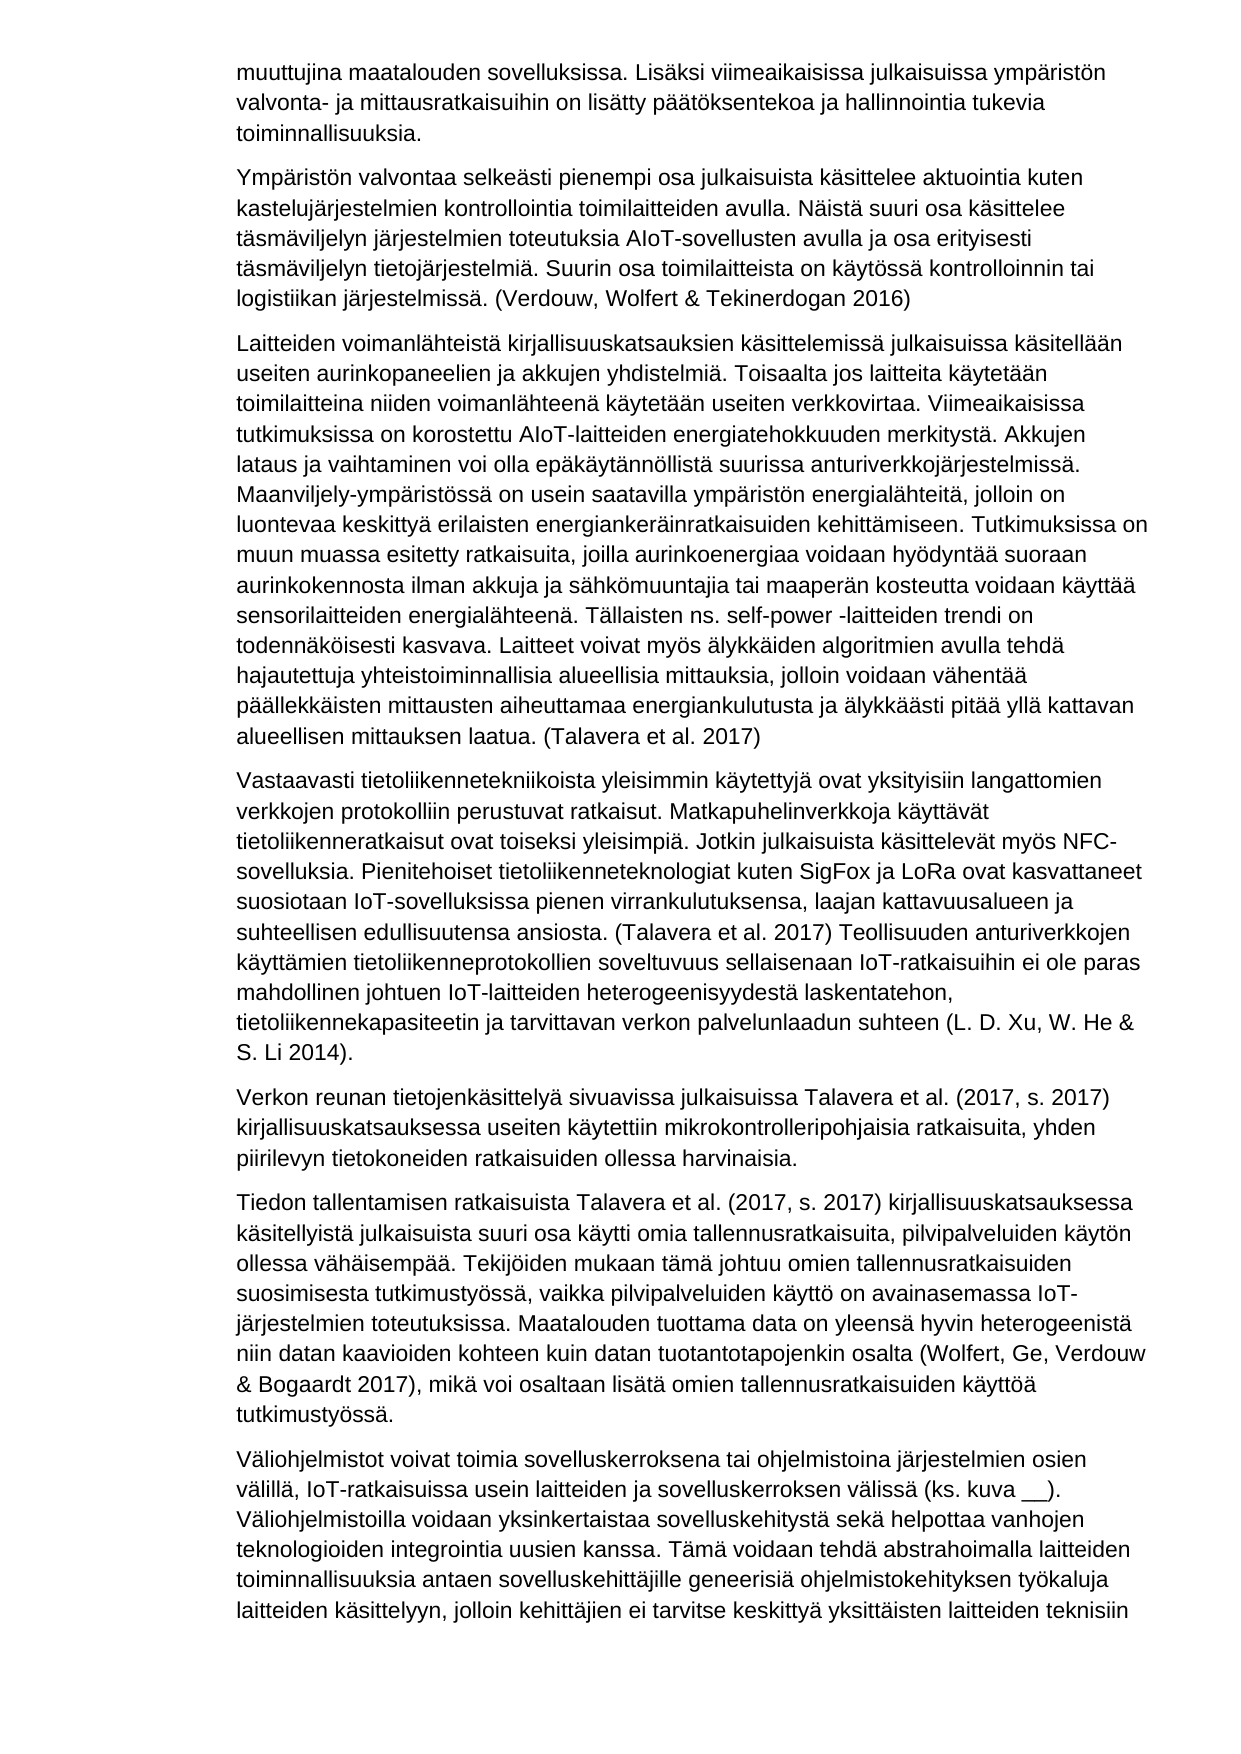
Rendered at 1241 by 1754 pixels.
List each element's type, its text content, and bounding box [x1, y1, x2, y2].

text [236, 1446, 1152, 1623]
text Tiedon tallentamisen ratkaisuista Talavera et al. (2017, s. 2017) kirjallisuuskatsauksessa käsitellyistä julkaisuista suuri osa käytti omia tallennusratkaisuita, pilvipalveluiden käytön ollessa vähäisempää. Tekijöiden mukaan tämä johtuu omien tallennusratkaisuiden suosimisesta tutkimustyössä, vaikka pilvipalveluiden käyttö on avainasemassa IoT-järjestelmien toteutuksissa. Maatalouden tuottama data on yleensä hyvin heterogeenistä niin datan kaavioiden kohteen kuin datan tuotantotapojenkin osalta (Wolfert, Ge, Verdouw & Bogaardt 2017), mikä voi osaltaan lisätä omien tallennusratkaisuiden käyttöä tutkimustyössä. [236, 1189, 1152, 1427]
text Laitteiden voimanlähteistä kirjallisuuskatsauksien käsittelemissä julkaisuissa käsitellään useiten aurinkopaneelien ja akkujen yhdistelmiä. Toisaalta jos laitteita käytetään toimilaitteina niiden voimanlähteenä käytetään useiten verkkovirtaa. Viimeaikaisissa tutkimuksissa on korostettu AIoT-laitteiden energiatehokkuuden merkitystä. Akkujen lataus ja vaihtaminen voi olla epäkäytännöllistä suurissa anturiverkkojärjestelmissä. Maanviljely-ympäristössä on usein saatavilla ympäristön energialähteitä, jolloin on luontevaa keskittyä erilaisten energiankeräinratkaisuiden kehittämiseen. Tutkimuksissa on muun muassa esitetty ratkaisuita, joilla aurinkoenergiaa voidaan hyödyntää suoraan aurinkokennosta ilman akkuja ja sähkömuuntajia tai maaperän kosteutta voidaan käyttää sensorilaitteiden energialähteenä. Tällaisten ns. self-power -laitteiden trendi on todennäköisesti kasvava. Laitteet voivat myös älykkäiden algoritmien avulla tehdä hajautettuja yhteistoiminnallisia alueellisia mittauksia, jolloin voidaan vähentää päällekkäisten mittausten aiheuttamaa energiankulutusta ja älykkäästi pitää yllä kattavan alueellisen mittauksen laatua. (Talavera et al. 2017) [236, 330, 1152, 749]
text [236, 59, 1152, 146]
text Verkon reunan tietojenkäsittelyä sivuavissa julkaisuissa Talavera et al. (2017, s. 2017) kirjallisuuskatsauksessa useiten käytettiin mikrokontrolleripohjaisia ratkaisuita, yhden piirilevyn tietokoneiden ratkaisuiden ollessa harvinaisia. [236, 1084, 1152, 1171]
text Ympäristön valvontaa selkeästi pienempi osa julkaisuista käsittelee aktuointia kuten kastelujärjestelmien kontrollointia toimilaitteiden avulla. Näistä suuri osa käsittelee täsmäviljelyn järjestelmien toteutuksia AIoT-sovellusten avulla ja osa erityisesti täsmäviljelyn tietojärjestelmiä. Suurin osa toimilaitteista on käytössä kontrolloinnin tai logistiikan järjestelmissä. (Verdouw, Wolfert & Tekinerdogan 2016) [236, 164, 1152, 311]
text Vastaavasti tietoliikennetekniikoista yleisimmin käytettyjä ovat yksityisiin langattomien verkkojen protokolliin perustuvat ratkaisut. Matkapuhelinverkkoja käyttävät tietoliikenneratkaisut ovat toiseksi yleisimpiä. Jotkin julkaisuista käsittelevät myös NFC-sovelluksia. Pienitehoiset tietoliikenneteknologiat kuten SigFox ja LoRa ovat kasvattaneet suosiotaan IoT-sovelluksissa pienen virrankulutuksensa, laajan kattavuusalueen ja suhteellisen edullisuutensa ansiosta. (Talavera et al. 2017) Teollisuuden anturiverkkojen käyttämien tietoliikenneprotokollien soveltuvuus sellaisenaan IoT-ratkaisuihin ei ole paras mahdollinen johtuen IoT-laitteiden heterogeenisyydestä laskentatehon, tietoliikennekapasiteetin ja tarvittavan verkon palvelunlaadun suhteen (L. D. Xu, W. He & S. Li 2014). [236, 767, 1152, 1066]
